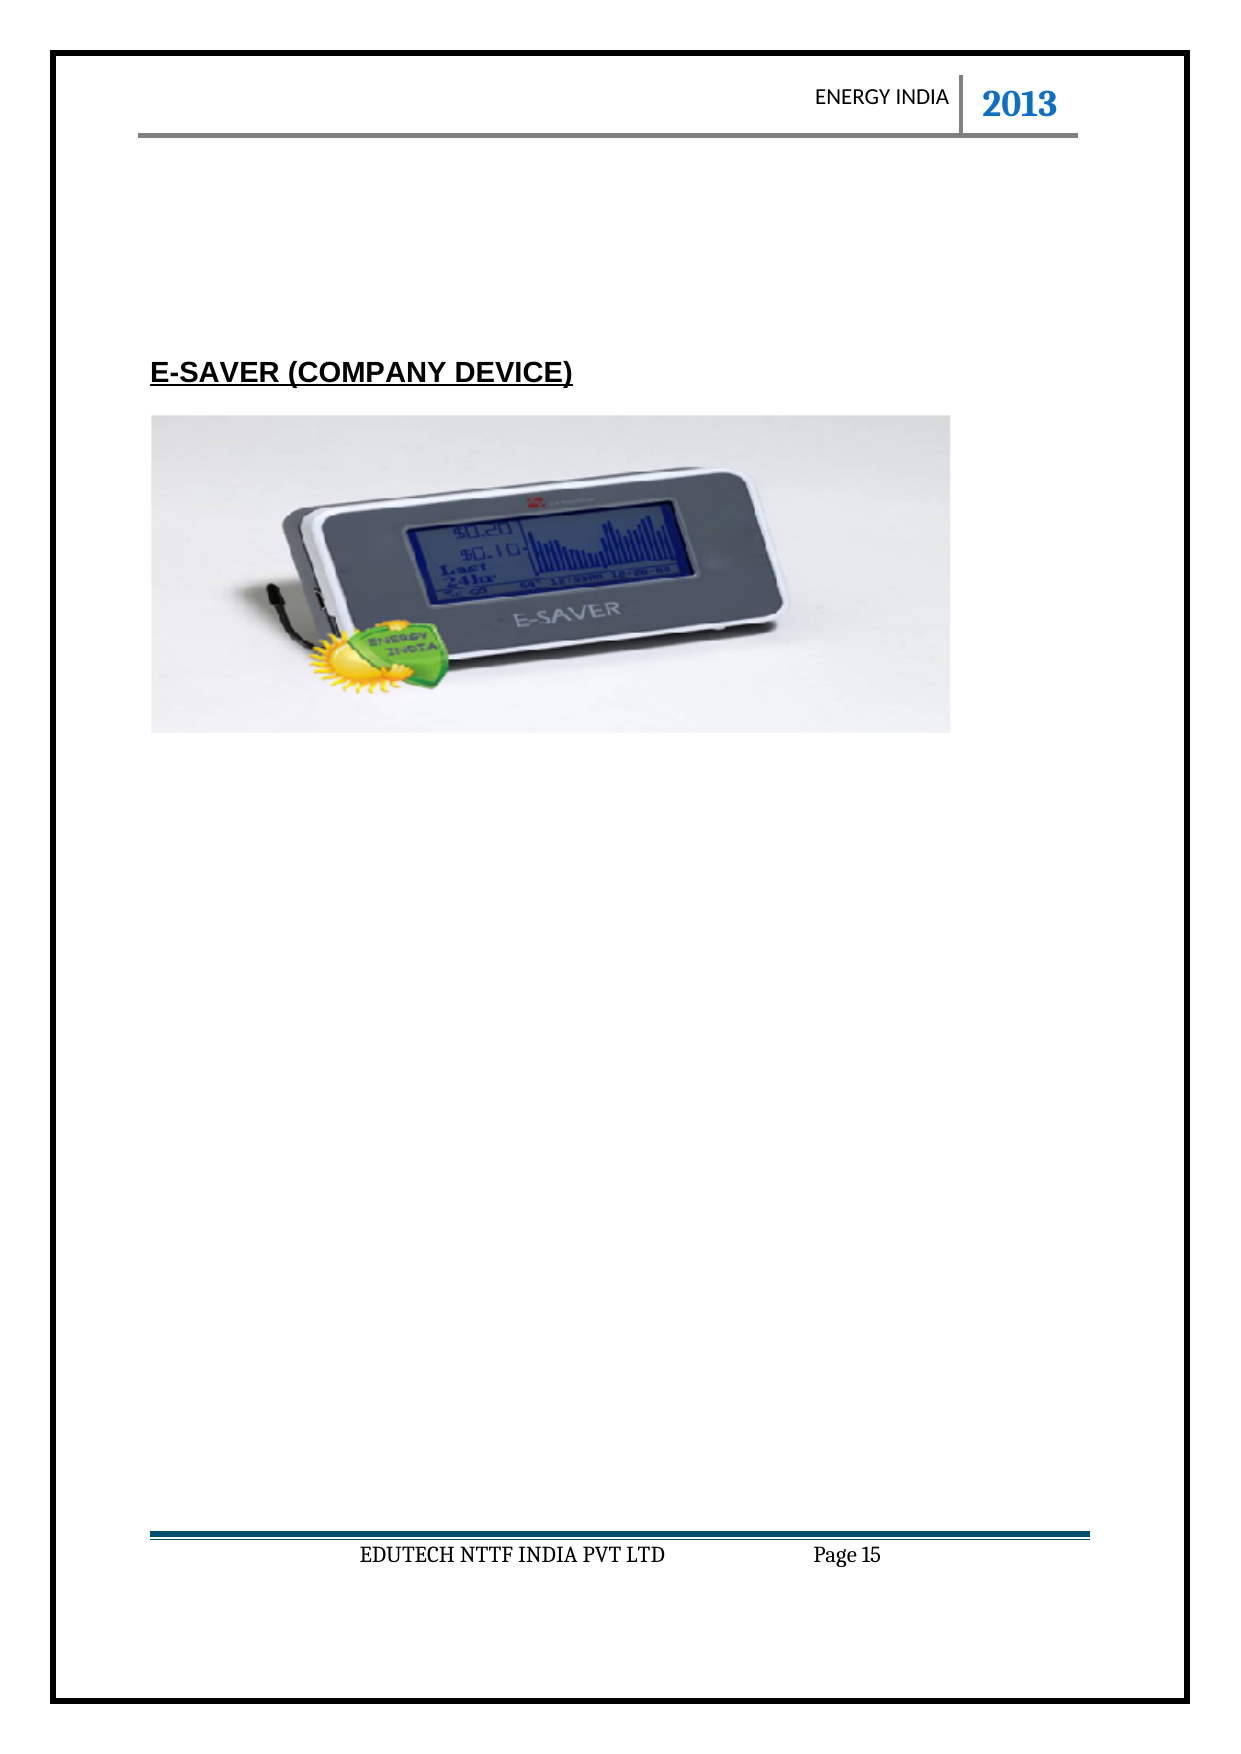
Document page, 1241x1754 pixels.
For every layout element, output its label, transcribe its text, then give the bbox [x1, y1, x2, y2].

picture [150, 414, 1063, 791]
text E-SAVER (COMPANY DEVICE) [150, 355, 1090, 388]
